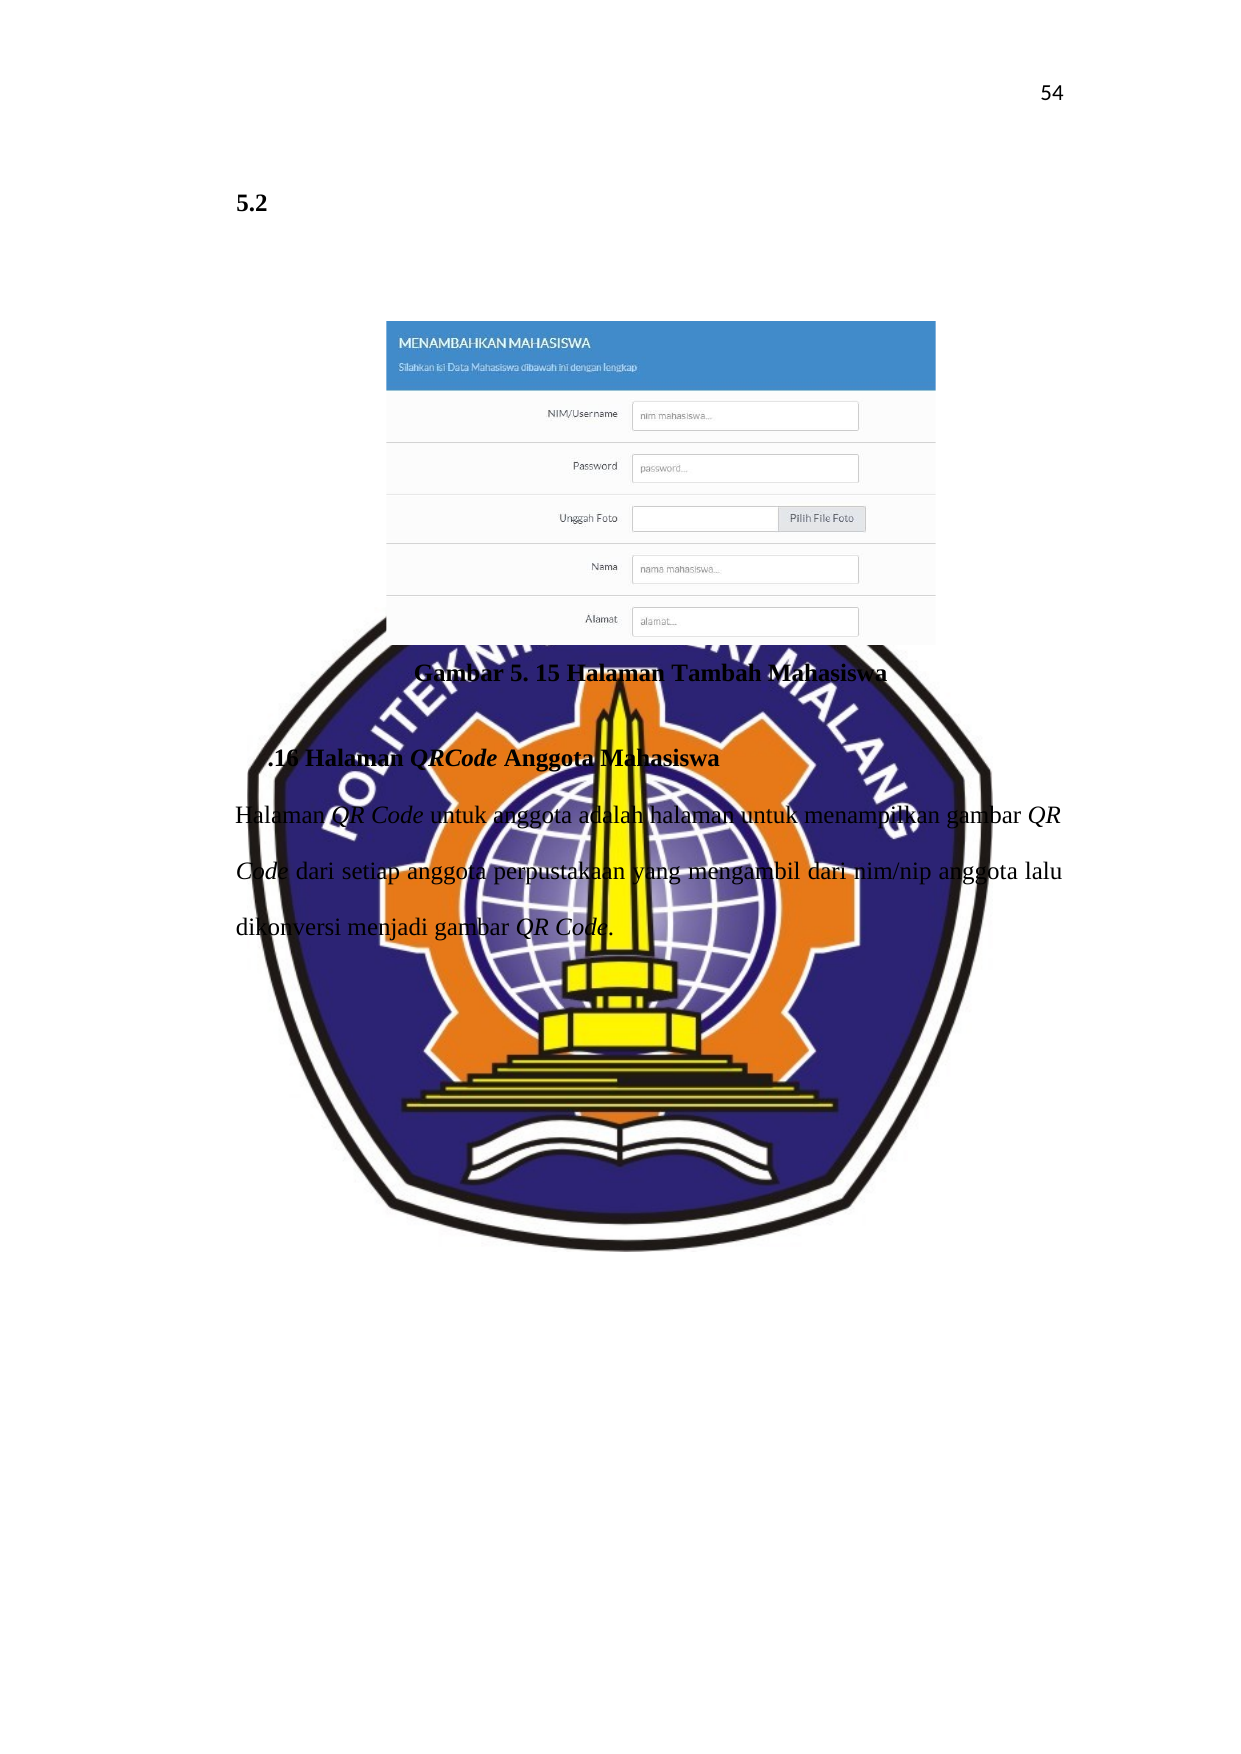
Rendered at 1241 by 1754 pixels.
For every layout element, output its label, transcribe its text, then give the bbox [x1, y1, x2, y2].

subtitle .16 Halaman QRCode Anggota Mahasiswa [267, 743, 1052, 772]
picture [247, 321, 993, 658]
text Halaman QR Code untuk anggota adalah halaman untuk menampilkan gambar QR Code dari setiap anggota perpustakaan yang mengambil dari nim/nip anggota lalu dikonversi menjadi gambar QR Code. [235, 800, 1063, 941]
picture [247, 687, 993, 800]
text Gambar 5. 15 Halaman Tambah Mahasiswa [238, 658, 1063, 687]
picture [247, 941, 993, 1252]
